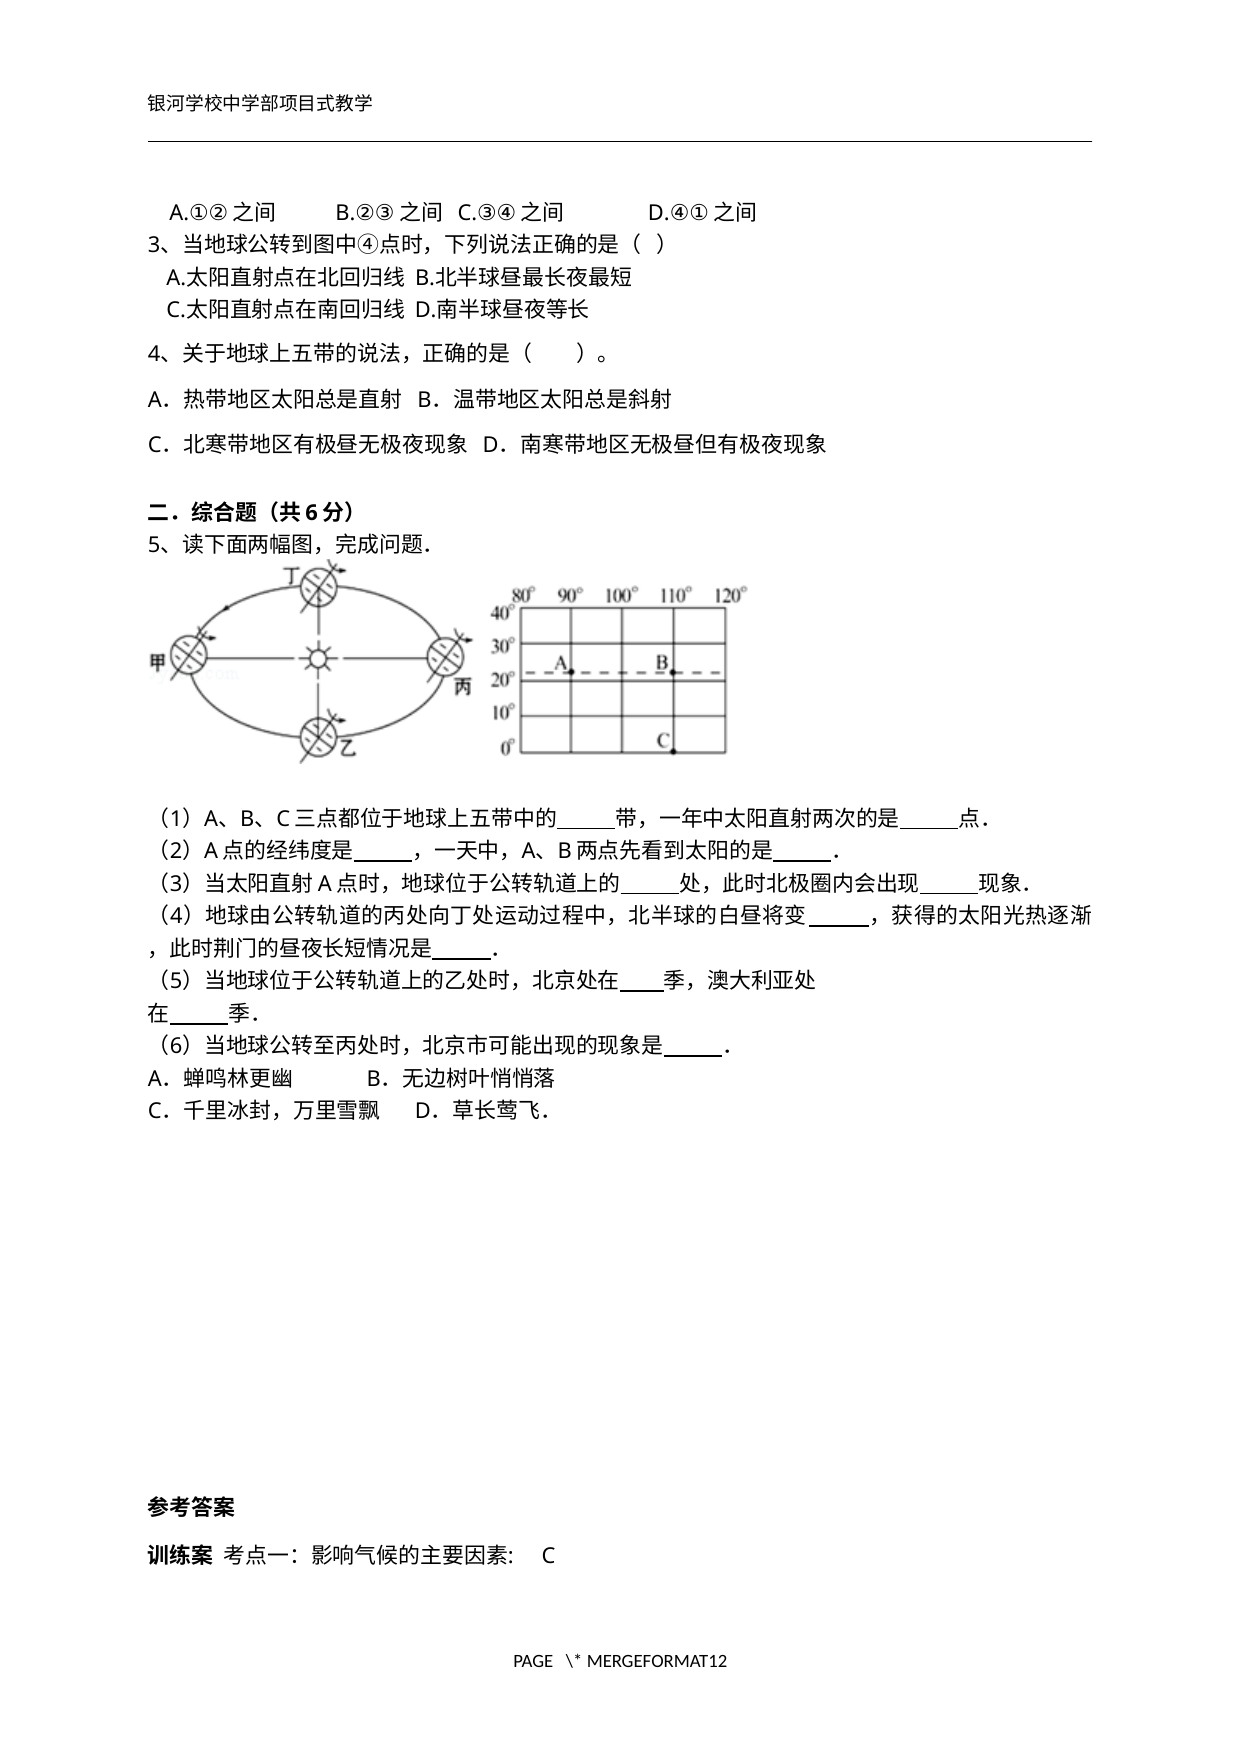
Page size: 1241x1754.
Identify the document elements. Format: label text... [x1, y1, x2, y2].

text A.①②之间 B.②③之间 C.③④之间 D.④①之间 [148, 194, 1092, 227]
text 训练案 考点一：影响气候的主要因素: C [148, 1538, 1092, 1570]
text C.太阳直射点在南回归线 D.南半球昼夜等长 [148, 292, 1092, 324]
text 3、当地球公转到图中④点时，下列说法正确的是（ ） [148, 227, 1092, 259]
text （2）A点的经纬度是 ，一天中，A、B两点先看到太阳的是 ． [148, 833, 1092, 865]
text （4）地球由公转轨道的丙处向丁处运动过程中，北半球的白昼将变 ，获得的太阳光热逐渐 ，此时荆门的昼夜长短情况是 ． [148, 898, 1092, 963]
text 二．综合题（共6分） [148, 494, 1092, 527]
text C．北寒带地区有极昼无极夜现象 D．南寒带地区无极昼但有极夜现象 [148, 416, 1092, 462]
text A.太阳直射点在北回归线 B.北半球昼最长夜最短 [148, 259, 1092, 292]
text 在 季． [148, 995, 1092, 1028]
text A．蝉鸣林更幽 B．无边树叶悄悄落 [148, 1060, 1092, 1093]
text A．热带地区太阳总是直射 B．温带地区太阳总是斜射 [148, 370, 1092, 416]
text （6）当地球公转至丙处时，北京市可能出现的现象是 ． [148, 1028, 1092, 1060]
picture [147, 559, 748, 764]
text （5）当地球位于公转轨道上的乙处时，北京处在 季，澳大利亚处 [148, 963, 1092, 995]
text （1）A、B、C三点都位于地球上五带中的 带，一年中太阳直射两次的是 点． [148, 800, 1092, 833]
text （3）当太阳直射A点时，地球位于公转轨道上的 处，此时北极圈内会出现 现象． [148, 865, 1092, 898]
text 5、读下面两幅图，完成问题． [148, 527, 1092, 559]
text 4、关于地球上五带的说法，正确的是（ ）。 [148, 324, 1092, 370]
text C．千里冰封，万里雪飘 D．草长莺飞． [148, 1093, 1092, 1125]
text 参考答案 [148, 1489, 1092, 1522]
